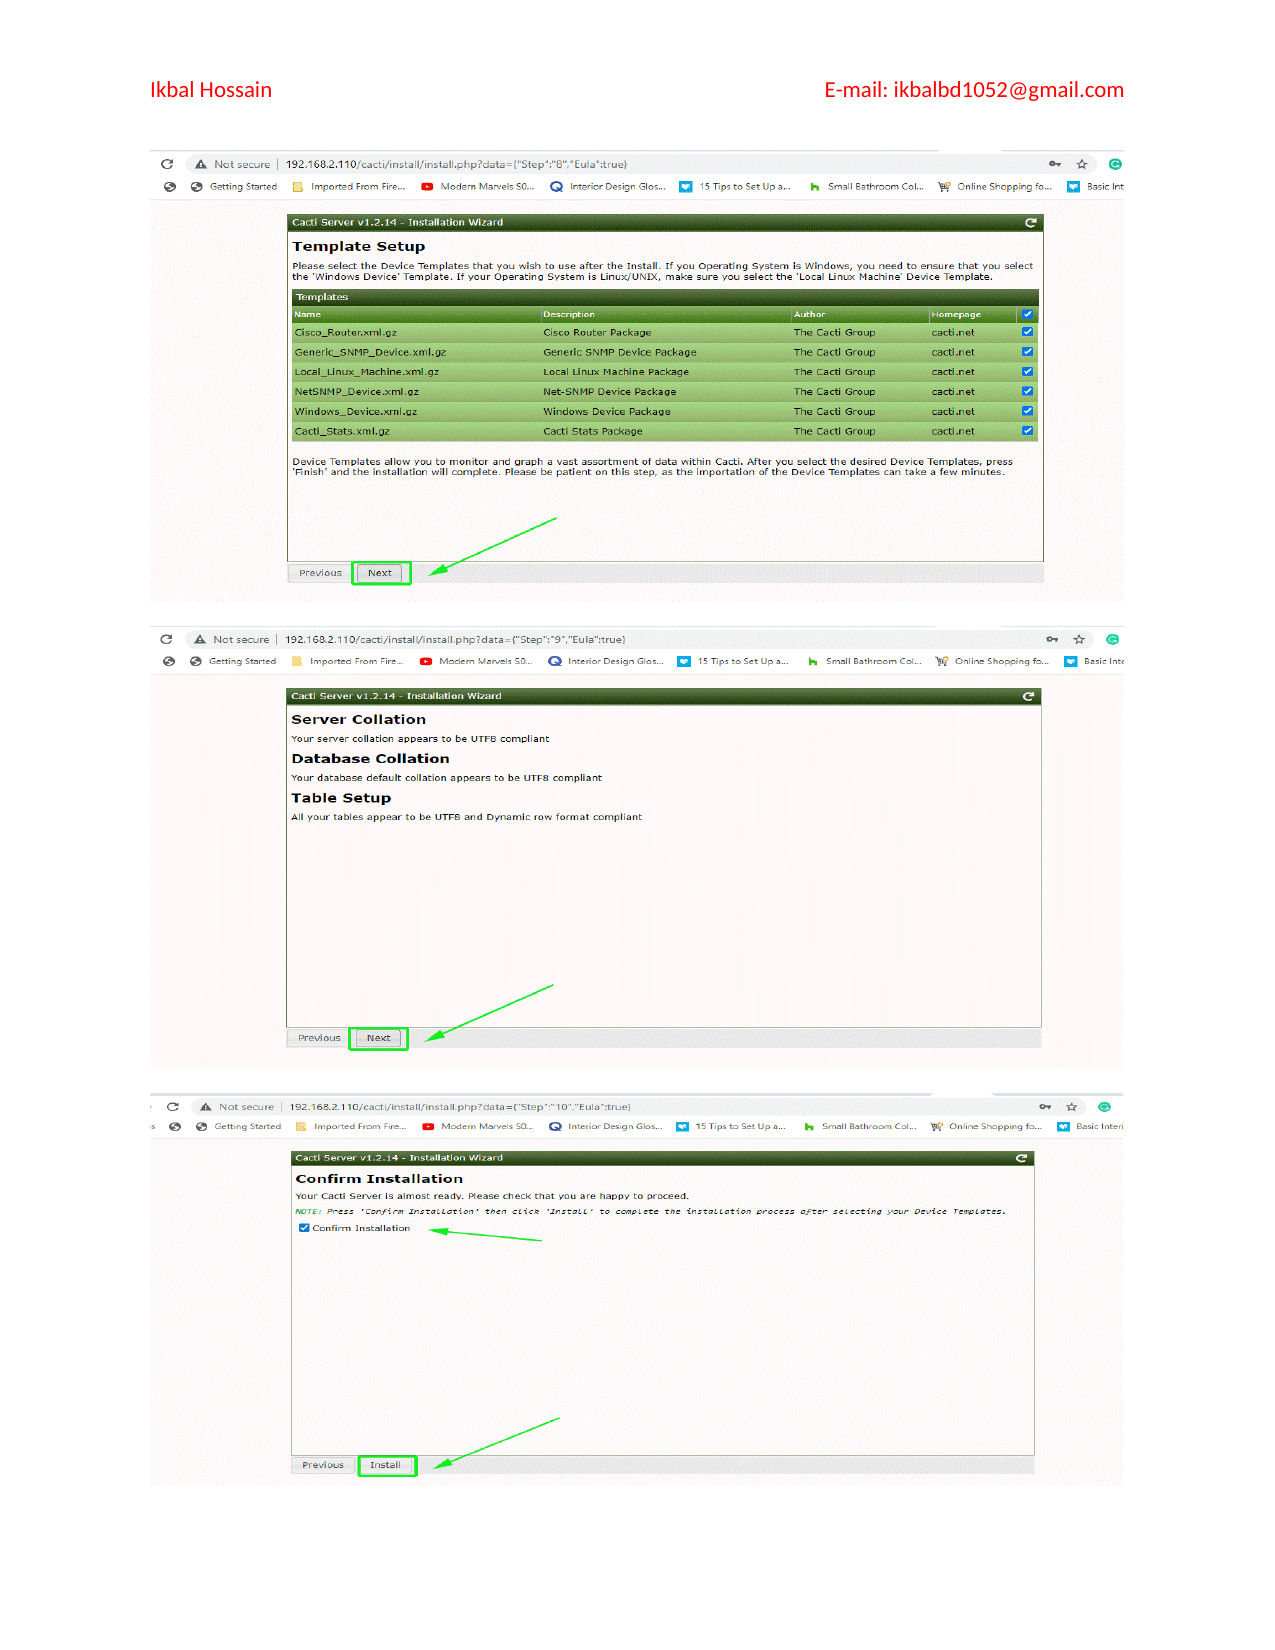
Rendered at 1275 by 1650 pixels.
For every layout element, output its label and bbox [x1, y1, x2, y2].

picture [150, 626, 1124, 1069]
picture [150, 1093, 1124, 1486]
picture [150, 150, 1125, 602]
